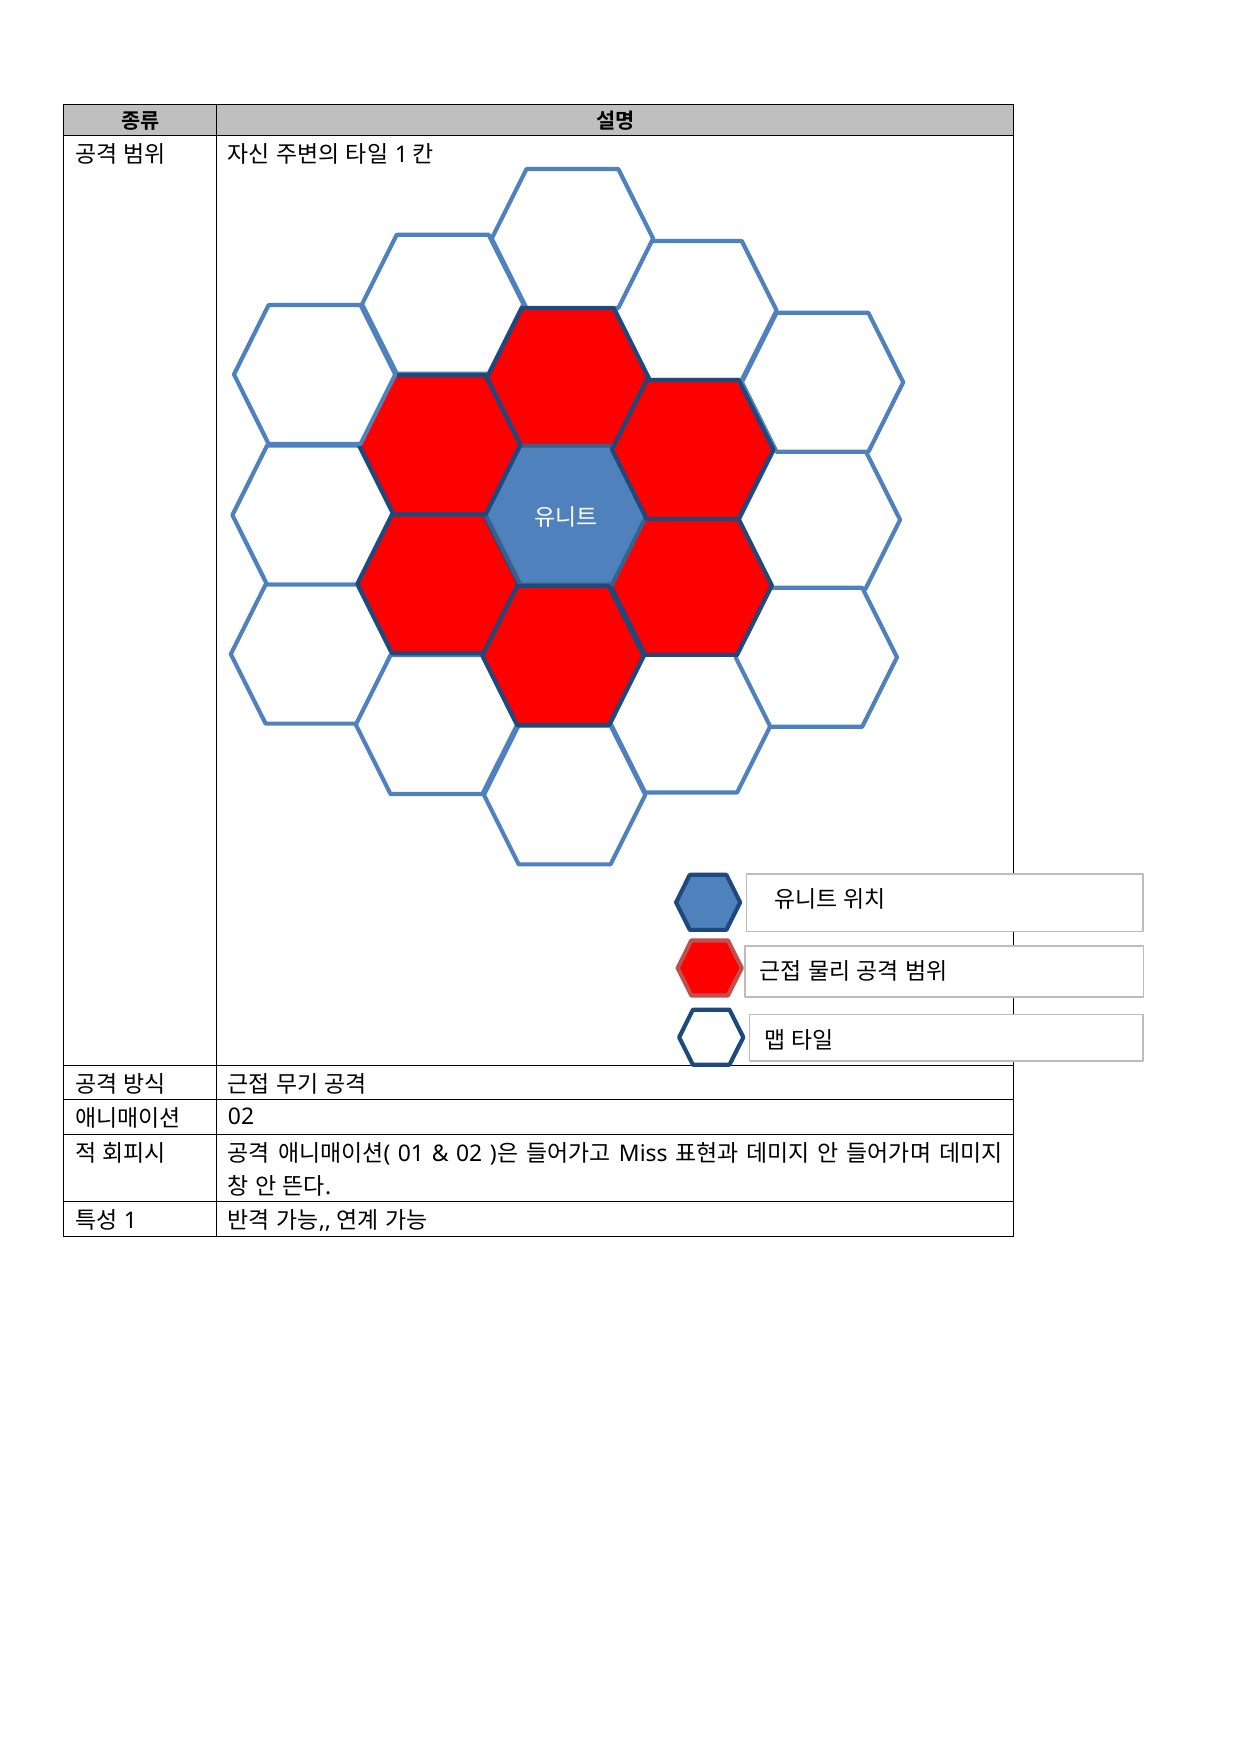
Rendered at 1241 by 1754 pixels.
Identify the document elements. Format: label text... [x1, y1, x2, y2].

table_cell 반격 가능,, 연계 가능 [217, 1202, 1013, 1236]
table_cell 공격 방식 [64, 1066, 216, 1099]
table_cell 공격 애니매이션( 01 & 02 )은 들어가고 Miss 표현과 데미지 안 들어가며 데미지 창 안 뜬다. [217, 1135, 1013, 1201]
table_cell 적 회피시 [64, 1135, 216, 1201]
table_cell 근접 무기 공격 [217, 1066, 1013, 1099]
table_header 종류 [64, 105, 216, 135]
table_cell 공격 범위 [64, 136, 216, 1065]
table_header 설명 [217, 105, 1013, 135]
table_cell 자신 주변의 타일 1칸 [217, 136, 1013, 1065]
table_cell 애니매이션 [64, 1100, 216, 1133]
table_cell 02 [217, 1100, 1013, 1133]
table_cell 특성 1 [64, 1202, 216, 1236]
